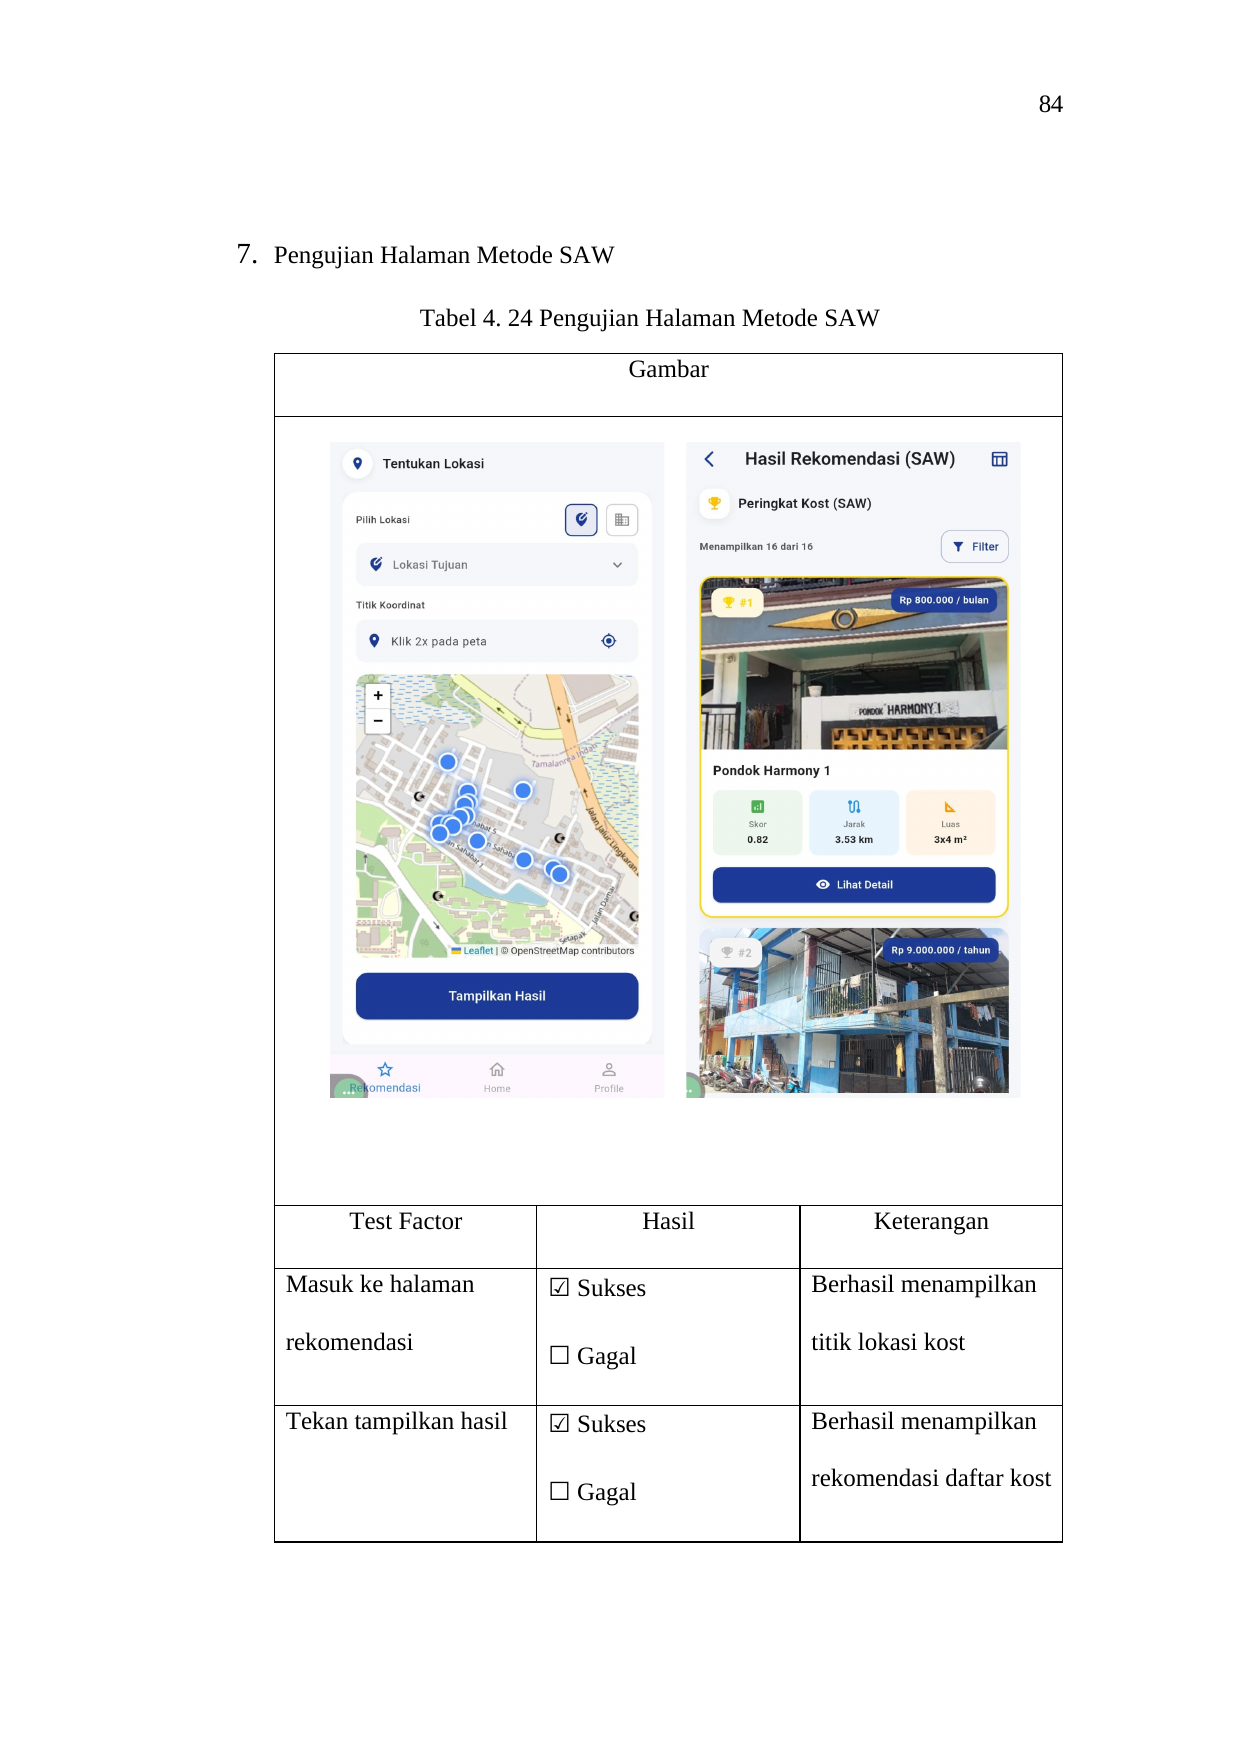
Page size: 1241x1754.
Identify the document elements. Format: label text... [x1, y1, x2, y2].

picture [686, 442, 1021, 1098]
table_cell ☑ Sukses ☐ Gagal [537, 1406, 799, 1541]
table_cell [275, 1406, 536, 1541]
table_cell [275, 417, 1062, 1205]
table_cell Test Factor [275, 1206, 536, 1268]
picture [330, 442, 665, 1098]
text Tabel 4. 24 Pengujian Halaman Metode SAW [236, 303, 1063, 332]
table_header Gambar [275, 354, 1062, 416]
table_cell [801, 1406, 1062, 1541]
list Pengujian Halaman Metode SAW [236, 236, 1063, 270]
table_cell Masuk ke halaman rekomendasi [275, 1269, 536, 1405]
table_cell Hasil [537, 1206, 799, 1268]
table_cell Berhasil menampilkan titik lokasi kost [801, 1269, 1062, 1405]
table_cell ☑ Sukses ☐ Gagal [537, 1269, 799, 1405]
table_cell Keterangan [801, 1206, 1062, 1268]
